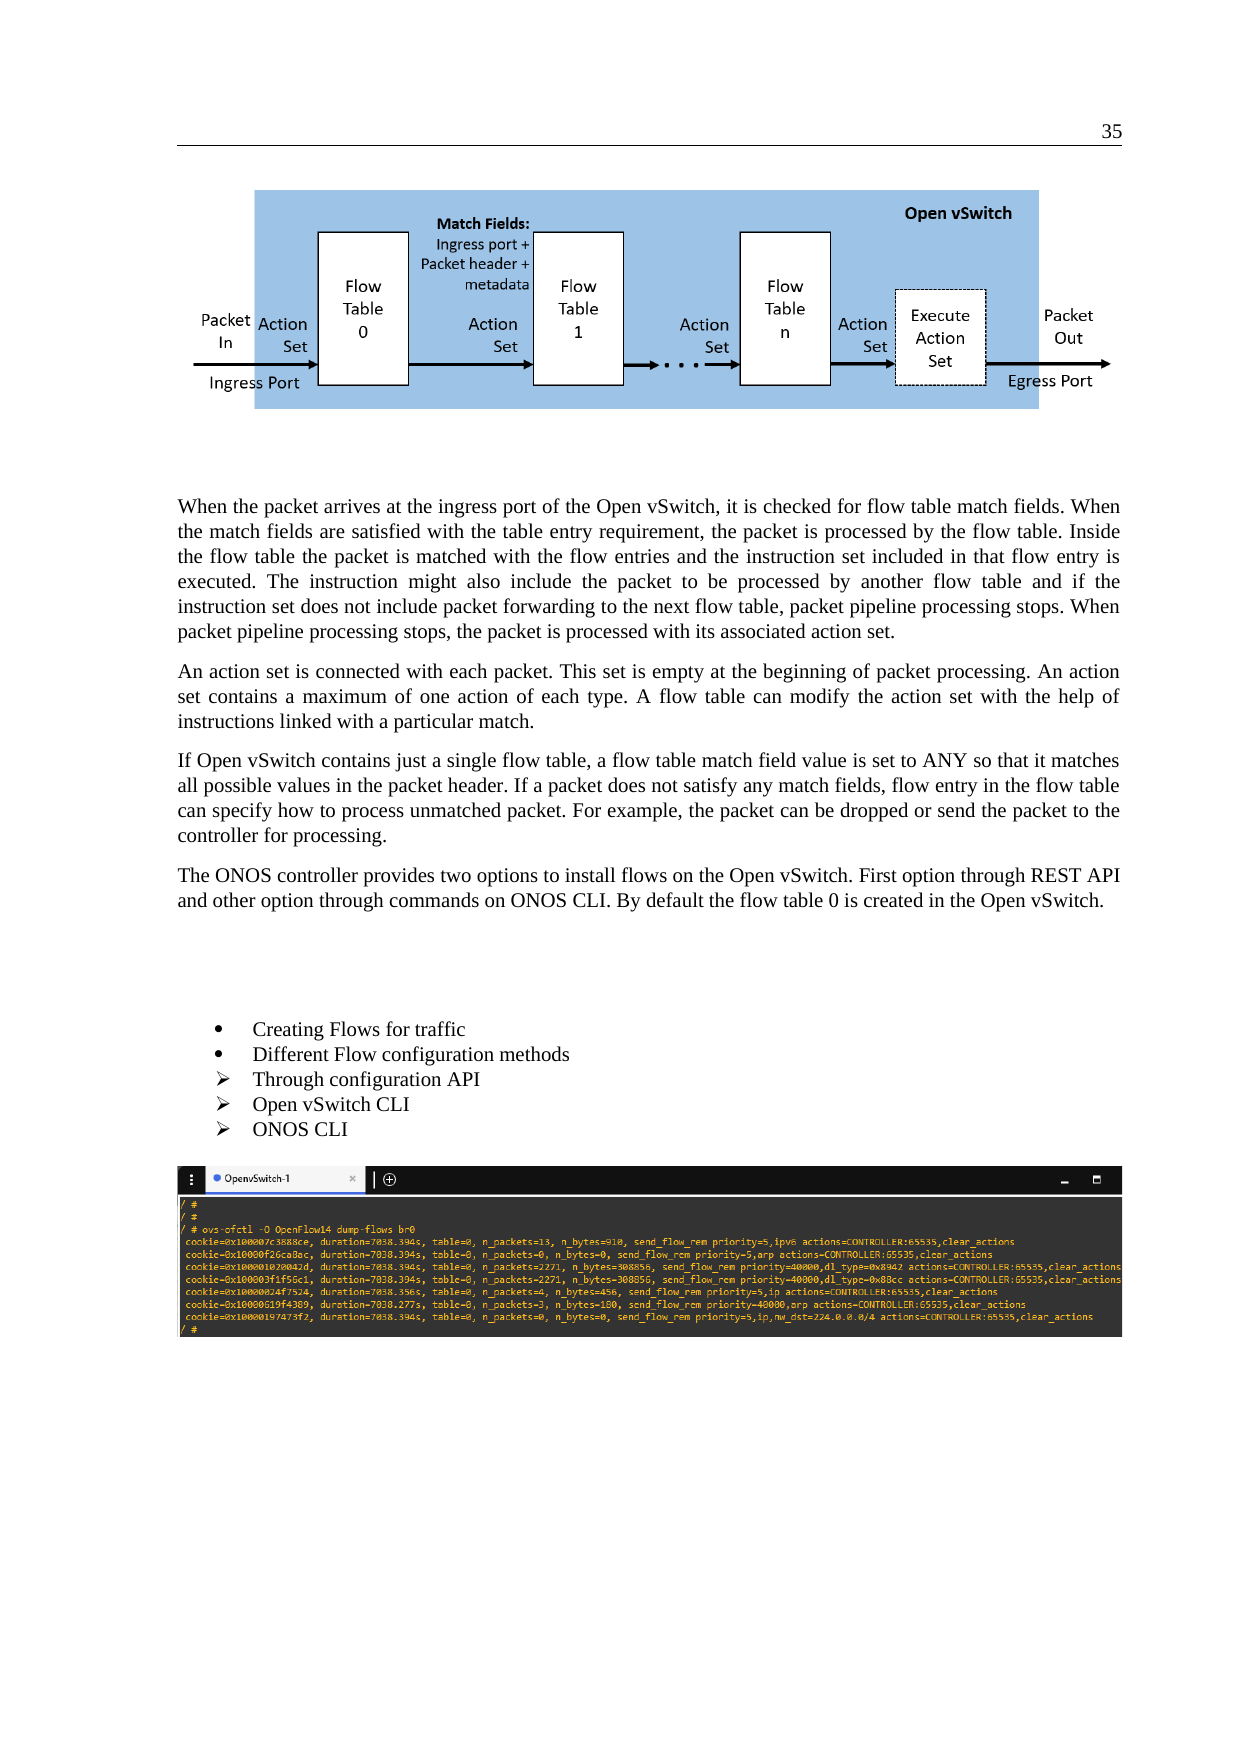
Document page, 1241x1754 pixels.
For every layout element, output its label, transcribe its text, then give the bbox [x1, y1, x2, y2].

text If Open vSwitch contains just a single flow table, a flow table match field value is set to ANY so that it matches all possible values in the packet header. If a packet does not satisfy any match fields, flow entry in the flow table can specify how to process unmatched packet. For example, the packet can be dropped or send the packet to the controller for processing. [177, 747, 1122, 847]
text When the packet arrives at the ingress port of the Open vSwitch, it is checked for flow table match fields. When the match fields are satisfied with the table entry requirement, the packet is processed by the flow table. Inside the flow table the packet is matched with the flow entries and the instruction set included in that flow entry is executed. The instruction might also include the packet to be processed by another flow table and if the instruction set does not include packet forwarding to the next flow table, packet pipeline processing stops. When packet pipeline processing stops, the packet is processed with its associated action set. [177, 493, 1122, 643]
list ONOS CLI [215, 1116, 1122, 1141]
list Through configuration API [215, 1066, 1122, 1091]
list Open vSwitch CLI [215, 1091, 1122, 1116]
text An action set is connected with each packet. This set is empty at the beginning of packet processing. An action set contains a maximum of one action of each type. A flow table can modify the action set with the help of instructions linked with a particular match. [177, 658, 1122, 733]
text The ONOS controller provides two options to install flows on the Open vSwitch. First option through REST API and other option through commands on ONOS CLI. By default the flow table 0 is created in the Open vSwitch. [177, 862, 1122, 912]
list Creating Flows for traffic [215, 1016, 1122, 1041]
list Different Flow configuration methods [215, 1041, 1122, 1066]
picture [177, 1166, 1123, 1337]
picture [177, 160, 1123, 439]
